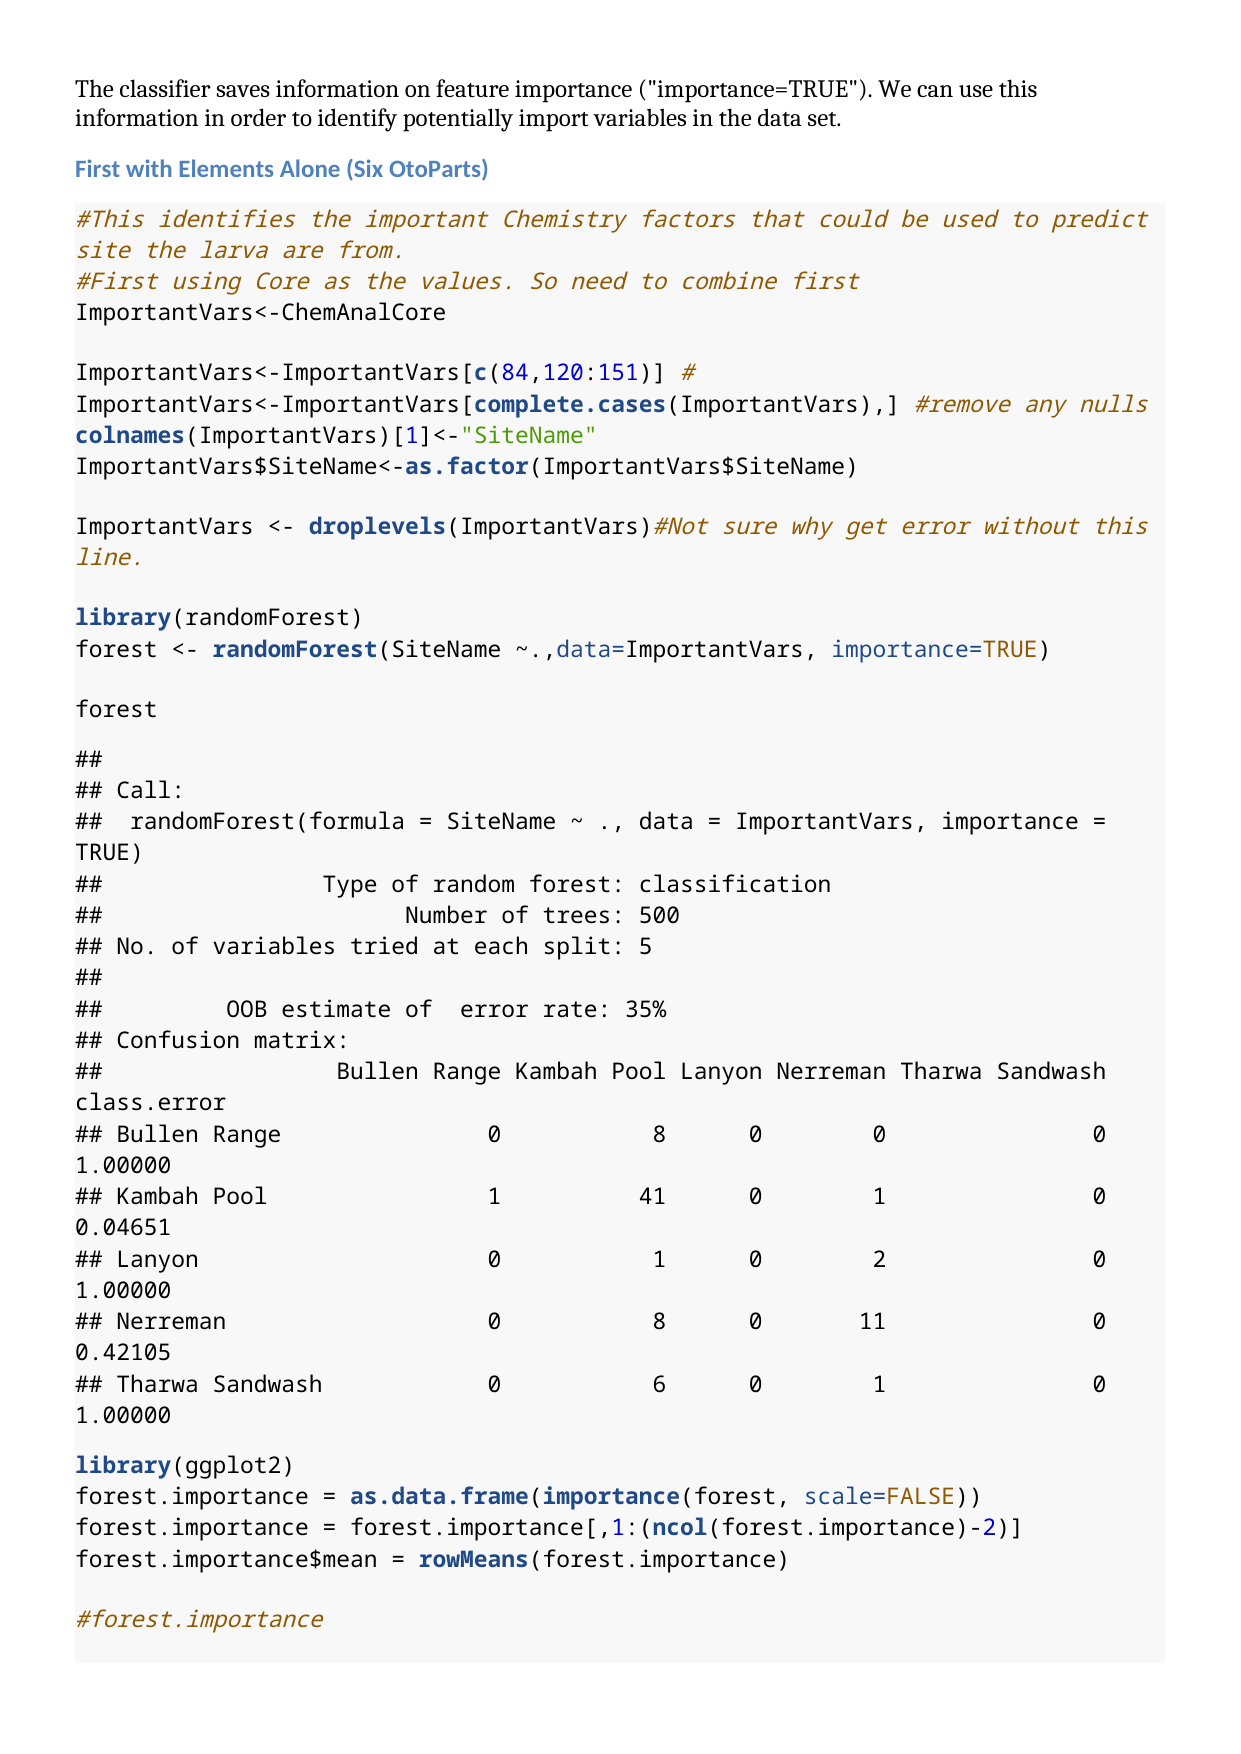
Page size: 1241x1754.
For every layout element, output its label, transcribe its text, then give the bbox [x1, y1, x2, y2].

text The classifier saves information on feature importance ("importance=TRUE"). We can use this information in order to identify potentially import variables in the data set. [75, 75, 1165, 132]
subtitle First with Elements Alone (Six OtoParts) [75, 153, 1165, 184]
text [75, 1449, 1165, 1663]
text #This identifies the important Chemistry factors that could be used to predict site the larva are from. #First using Core as the values. So need to combine first ImportantVars<-ChemAnalCore ImportantVars<-ImportantVars[c(84,120:151)] # ImportantVars<-ImportantVars[complete.cases(ImportantVars),] #remove any nulls colnames(ImportantVars)[1]<-"SiteName" ImportantVars$SiteName<-as.factor(ImportantVars$SiteName) ImportantVars <- droplevels(ImportantVars)#Not sure why get error without this line. library(randomForest) forest <- randomForest(SiteName ~.,data=ImportantVars, importance=TRUE) forest [75, 203, 1165, 724]
text ## ## Call: ## randomForest(formula = SiteName ~ ., data = ImportantVars, importance = TRUE) ## Type of random forest: classification ## Number of trees: 500 ## No. of variables tried at each split: 5 ## ## OOB estimate of error rate: 35% ## Confusion matrix: ## Bullen Range Kambah Pool Lanyon Nerreman Tharwa Sandwash class.error ## Bullen Range 0 8 0 0 0 1.00000 ## Kambah Pool 1 41 0 1 0 0.04651 ## Lanyon 0 1 0 2 0 1.00000 ## Nerreman 0 8 0 11 0 0.42105 ## Tharwa Sandwash 0 6 0 1 0 1.00000 [75, 743, 1165, 1430]
